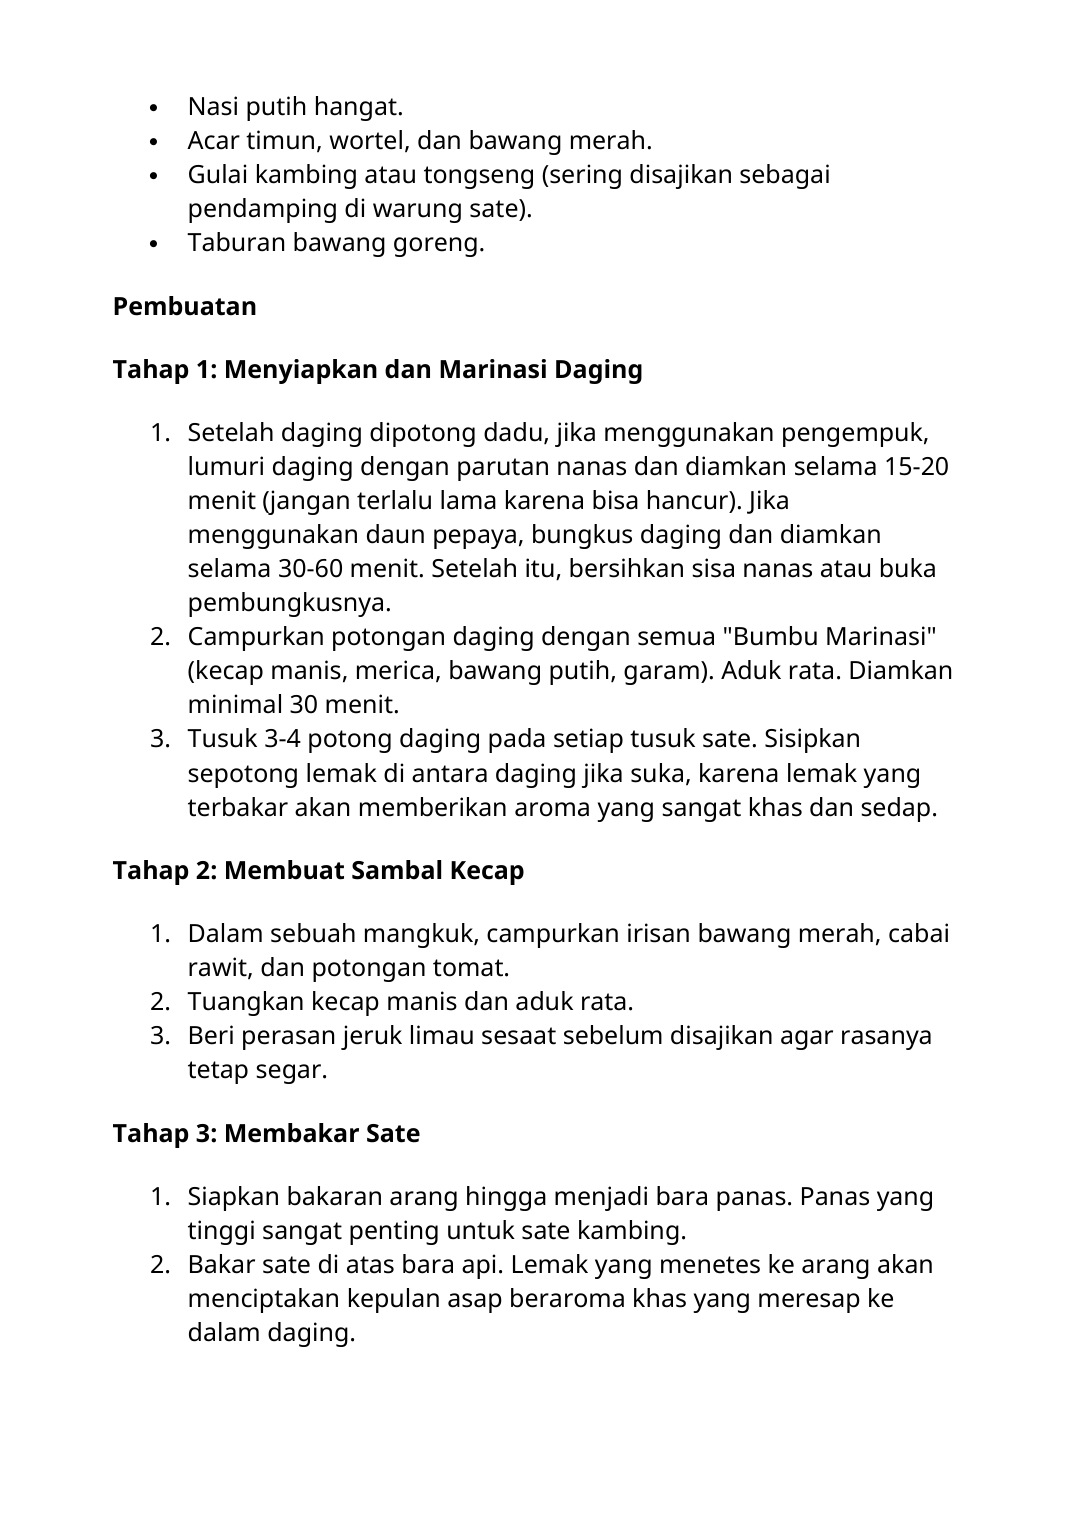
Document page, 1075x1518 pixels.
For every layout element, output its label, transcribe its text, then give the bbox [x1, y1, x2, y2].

list Acar timun, wortel, dan bawang merah. [150, 123, 962, 157]
list Siapkan bakaran arang hingga menjadi bara panas. Panas yang tinggi sangat penting untuk sate kambing. [150, 1178, 962, 1247]
text Pembuatan [112, 288, 962, 322]
list Setelah daging dipotong dadu, jika menggunakan pengempuk, lumuri daging dengan parutan nanas dan diamkan selama 15-20 menit (jangan terlalu lama karena bisa hancur). Jika menggunakan daun pepaya, bungkus daging dan diamkan selama 30-60 menit. Setelah itu, bersihkan sisa nanas atau buka pembungkusnya. [150, 414, 962, 619]
list Nasi putih hangat. [150, 89, 962, 123]
text Tahap 3: Membakar Sate [112, 1115, 962, 1149]
list Tuangkan kecap manis dan aduk rata. [150, 984, 962, 1018]
text Tahap 2: Membuat Sambal Kecap [112, 852, 962, 887]
list Gulai kambing atau tongseng (sering disajikan sebagai pendamping di warung sate). [150, 157, 962, 225]
list Dalam sebuah mangkuk, campurkan irisan bawang merah, cabai rawit, dan potongan tomat. [150, 916, 962, 984]
list Campurkan potongan daging dengan semua "Bumbu Marinasi" (kecap manis, merica, bawang putih, garam). Aduk rata. Diamkan minimal 30 menit. [150, 619, 962, 721]
list Bakar sate di atas bara api. Lemak yang menetes ke arang akan menciptakan kepulan asap beraroma khas yang meresap ke dalam daging. [150, 1247, 962, 1349]
list Tusuk 3-4 potong daging pada setiap tusuk sate. Sisipkan sepotong lemak di antara daging jika suka, karena lemak yang terbakar akan memberikan aroma yang sangat khas dan sedap. [150, 721, 962, 823]
list Taburan bawang goreng. [150, 225, 962, 259]
text Tahap 1: Menyiapkan dan Marinasi Daging [112, 351, 962, 385]
list Beri perasan jeruk limau sesaat sebelum disajikan agar rasanya tetap segar. [150, 1018, 962, 1086]
